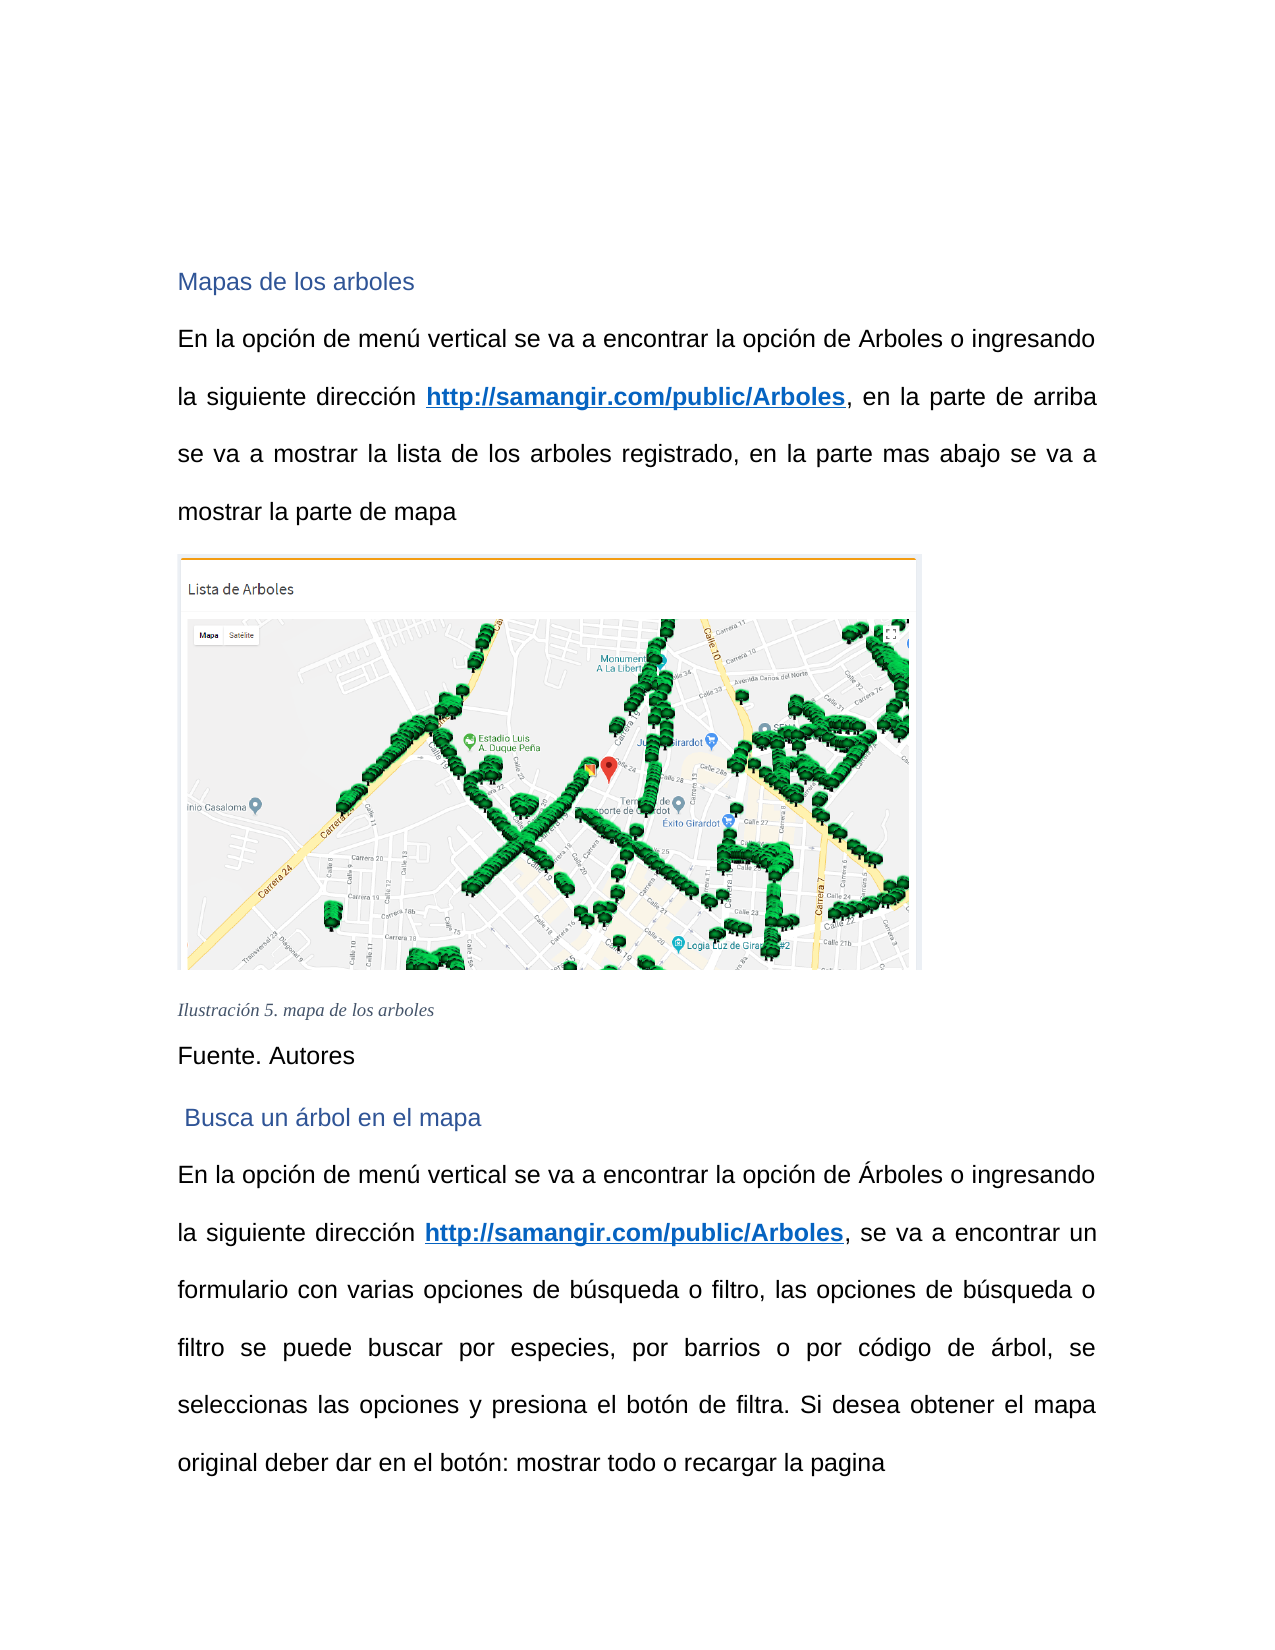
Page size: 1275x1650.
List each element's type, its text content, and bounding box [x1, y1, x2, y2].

subtitle Busca un árbol en el mapa [177, 1103, 1098, 1131]
text En la opción de menú vertical se va a encontrar la opción de Árboles o ingresando la siguiente dirección http://samangir.com/public/Arboles, se va a encontrar un formulario con varias opciones de búsqueda o filtro, las opciones de búsqueda o filtro se puede buscar por especies, por barrios o por código de árbol, se seleccionas las opciones y presiona el botón de filtra. Si desea obtener el mapa original deber dar en el botón: mostrar todo o recargar la pagina [177, 1160, 1098, 1476]
text Ilustración 5. mapa de los arboles [177, 999, 1098, 1020]
text En la opción de menú vertical se va a encontrar la opción de Arboles o ingresando la siguiente dirección http://samangir.com/public/Arboles, en la parte de arriba se va a mostrar la lista de los arboles registrado, en la parte mas abajo se va a mostrar la parte de mapa [177, 324, 1098, 526]
picture [177, 554, 922, 970]
subtitle Mapas de los arboles [177, 267, 1098, 296]
text Fuente. Autores [177, 1041, 1098, 1070]
